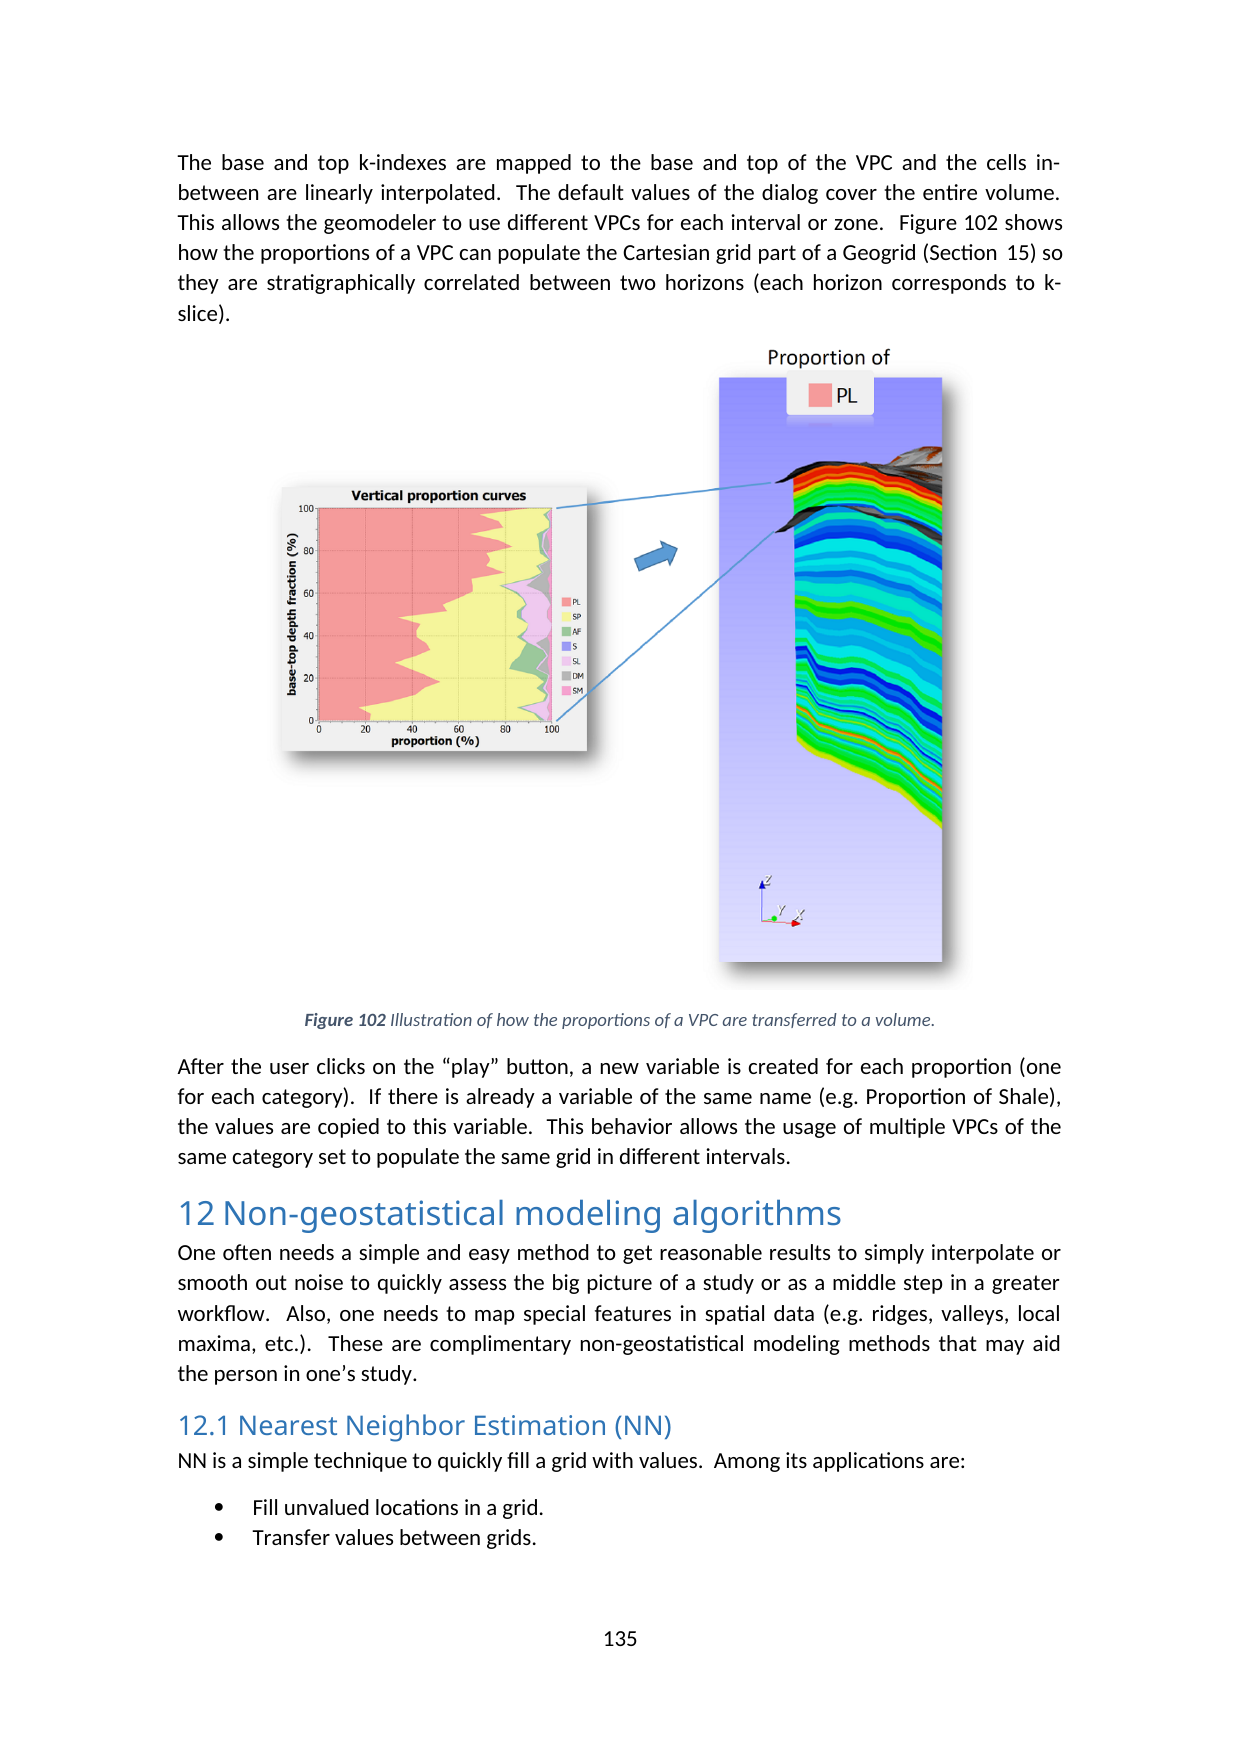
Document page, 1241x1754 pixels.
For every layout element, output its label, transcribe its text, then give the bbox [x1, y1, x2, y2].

subtitle Non-geostatistical modeling algorithms [177, 1189, 1063, 1235]
text The base and top k-indexes are mapped to the base and top of the VPC and the cells in-between are linearly interpolated. The default values of the dialog cover the entire volume. This allows the geomodeler to use different VPCs for each interval or zone. Figure 101 shows how the proportions of a VPC can populate the Cartesian grid part of a Geogrid (Section 15) so they are stratigraphically correlated between two horizons (each horizon corresponds to k-slice). [177, 148, 1063, 327]
text NN is a simple technique to quickly fill a grid with values. Among its applications are: [177, 1446, 1063, 1474]
list Fill unvalued locations in a grid. [215, 1493, 1063, 1521]
subtitle Nearest Neighbor Estimation (NN) [177, 1406, 1063, 1443]
list Transfer values between grids. [215, 1523, 1063, 1551]
text Figure 102 Illustration of how the proportions of a VPC are transferred to a volume. [177, 1008, 1063, 1031]
text After the user clicks on the “play” button, a new variable is created for each proportion (one for each category). If there is already a variable of the same name (e.g. Proportion of Shale), the values are copied to this variable. This behavior allows the usage of multiple VPCs of the same category set to populate the same grid in different intervals. [177, 1052, 1063, 1171]
picture [267, 345, 974, 990]
text One often needs a simple and easy method to get reasonable results to simply interpolate or smooth out noise to quickly assess the big picture of a study or as a middle step in a greater workflow. Also, one needs to map special features in spatial data (e.g. ridges, valleys, local maxima, etc.). These are complimentary non-geostatistical modeling methods that may aid the person in one’s study. [177, 1238, 1063, 1387]
